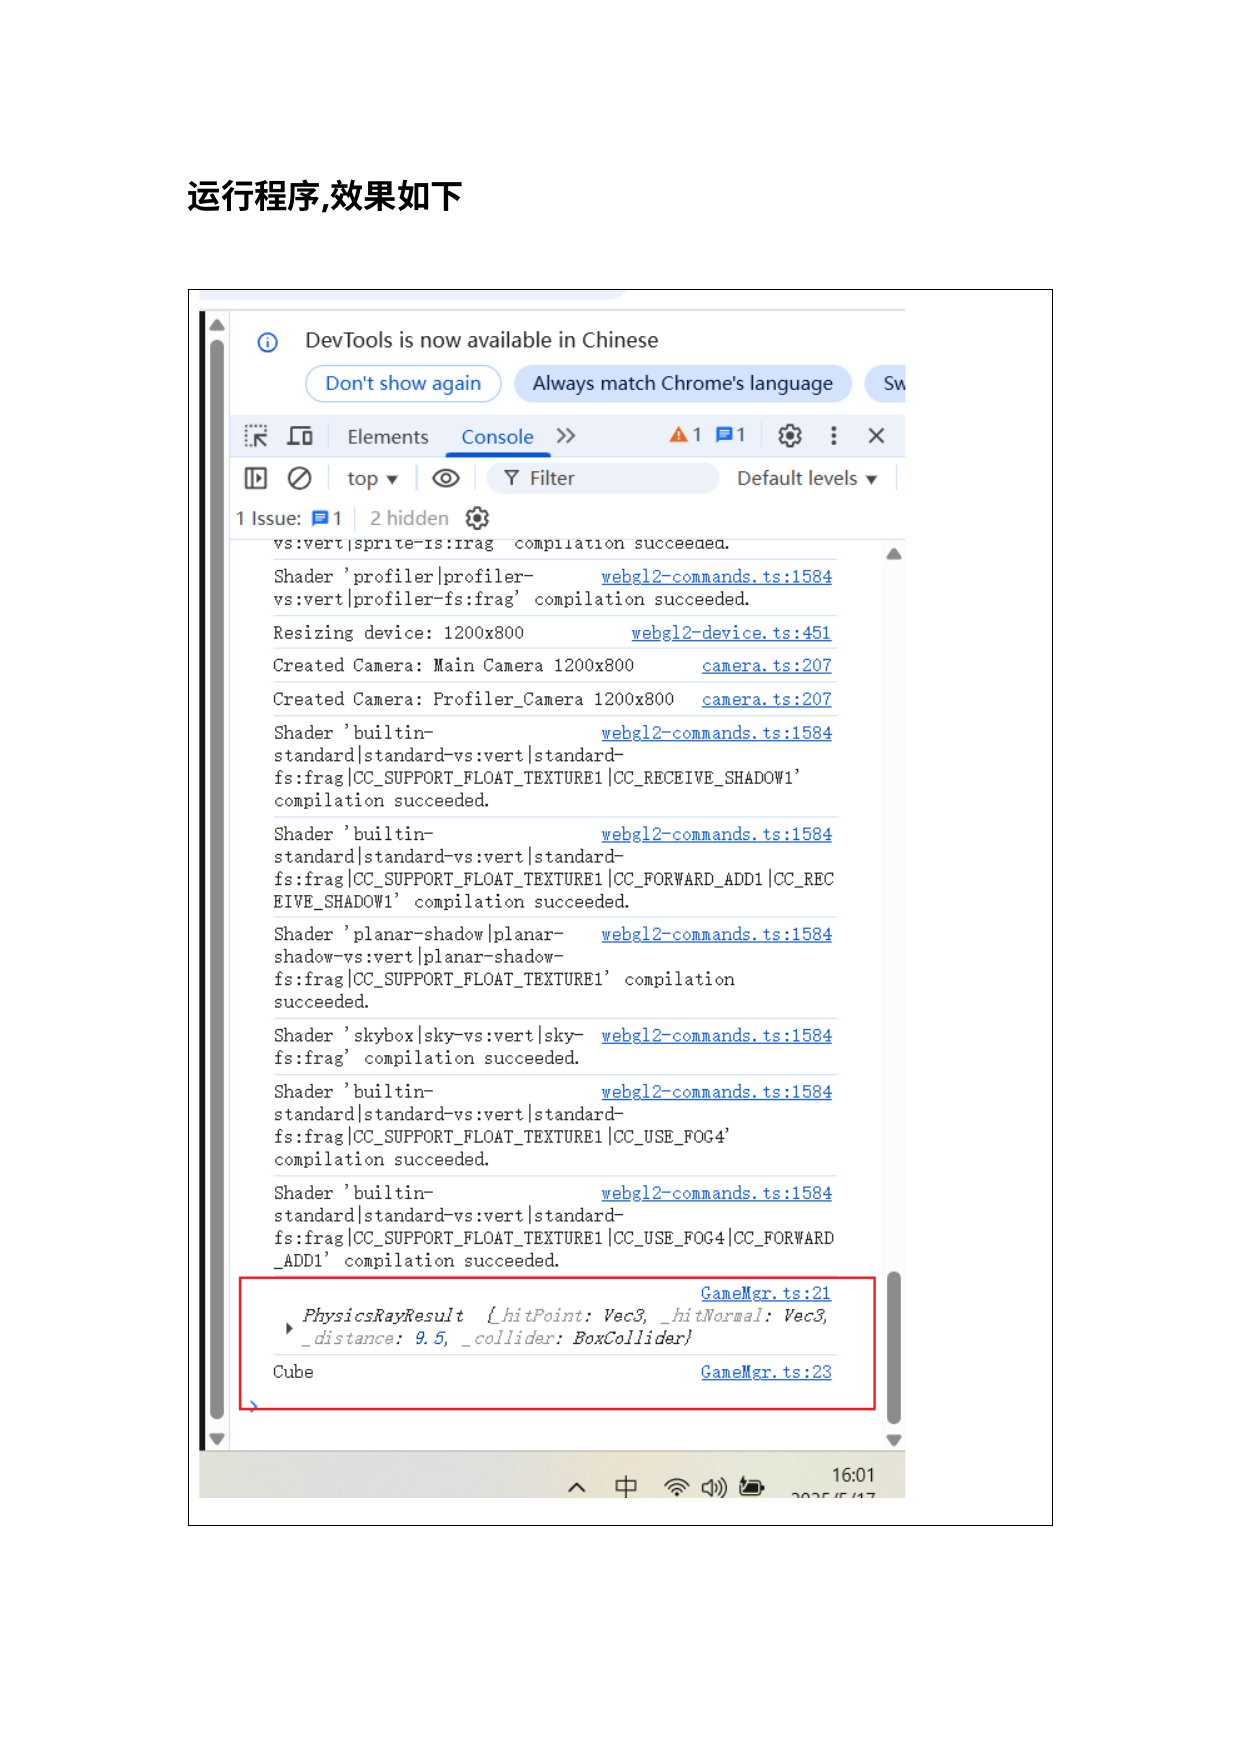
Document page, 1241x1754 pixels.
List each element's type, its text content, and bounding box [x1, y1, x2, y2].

picture [199, 290, 906, 1498]
table_header [189, 290, 1052, 1525]
subtitle 运行程序,效果如下 [187, 162, 1053, 227]
